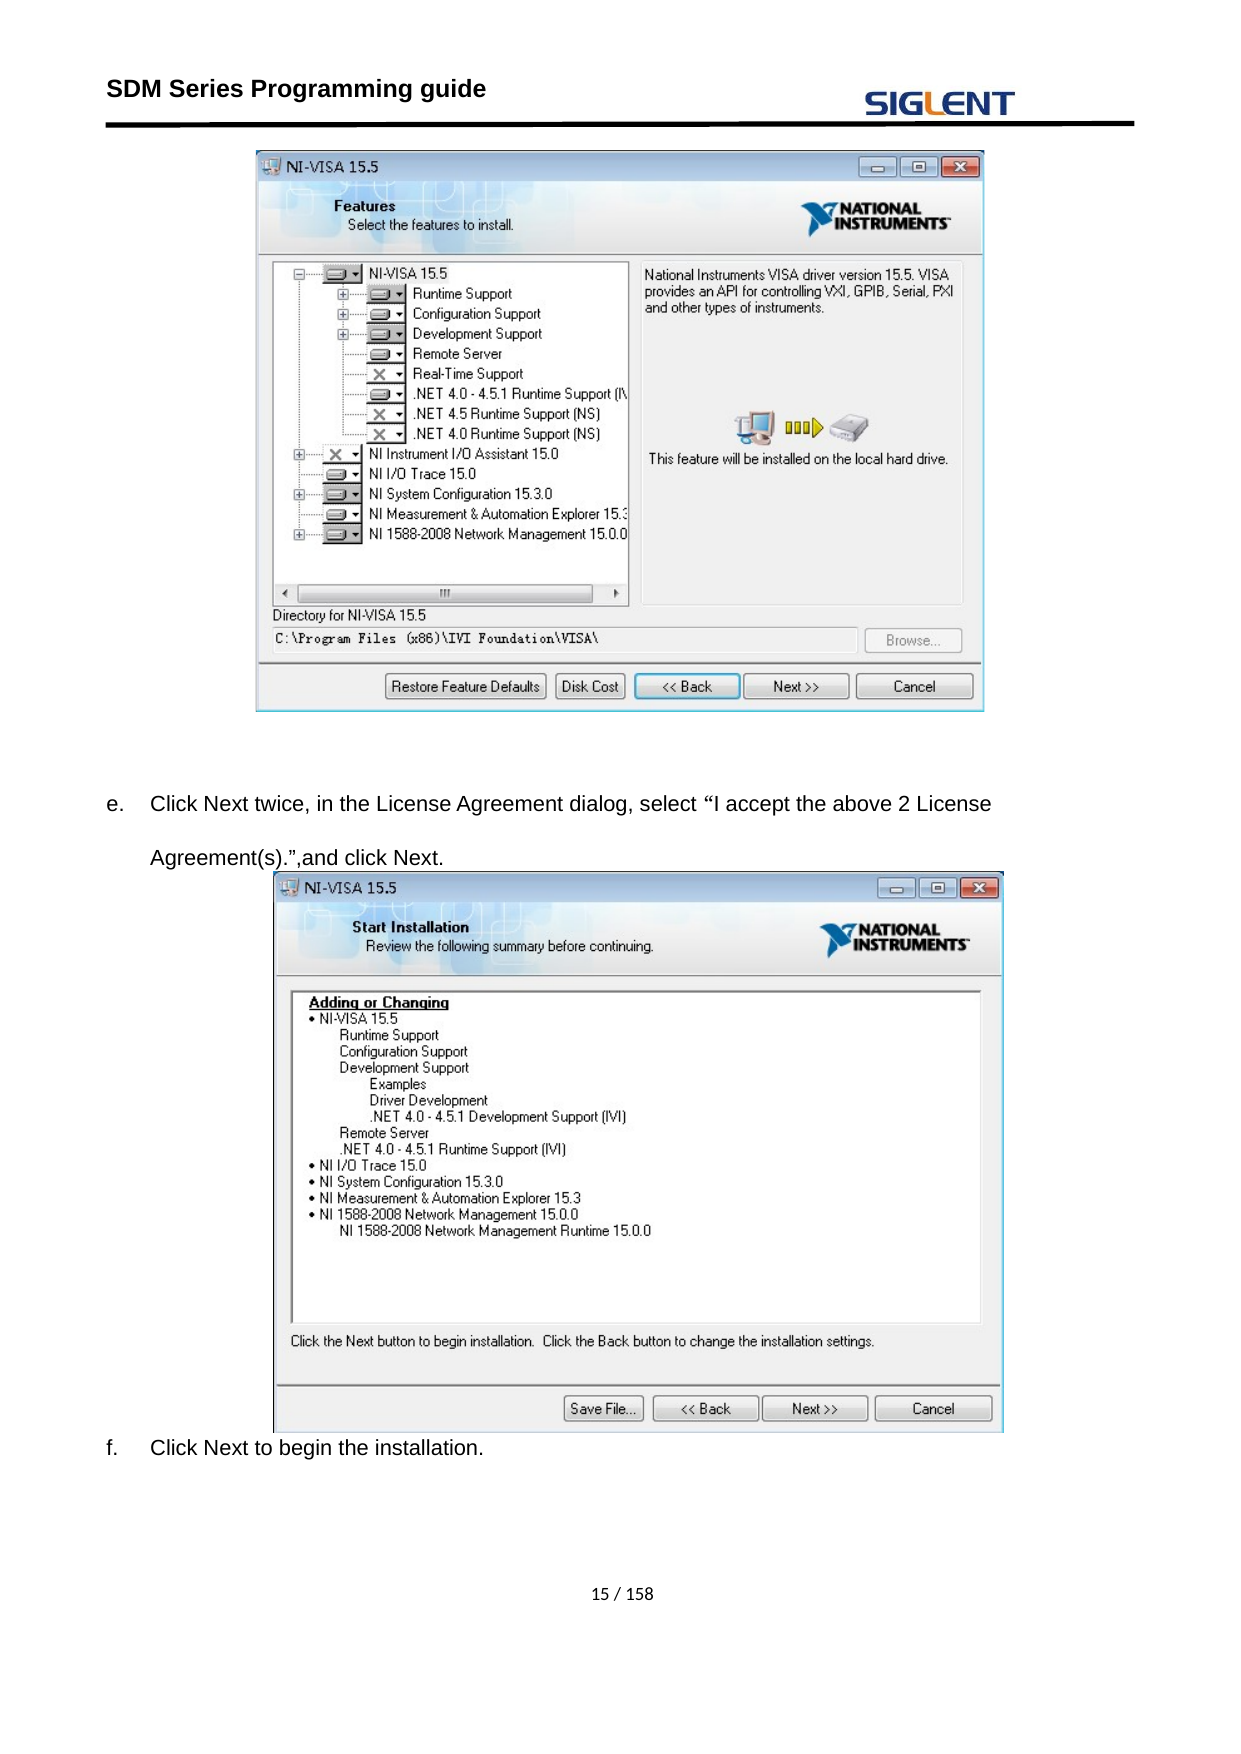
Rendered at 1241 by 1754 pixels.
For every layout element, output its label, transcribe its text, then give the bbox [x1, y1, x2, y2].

text Agreement(s).”,and click Next. [150, 845, 1139, 870]
picture [853, 73, 1028, 121]
list Click Next to begin the installation. [106, 1435, 1139, 1460]
picture [255, 150, 985, 712]
picture [273, 871, 1004, 1433]
list Click Next twice, in the License Agreement dialog, select “I accept the above 2 License [106, 788, 1139, 818]
picture [853, 127, 1028, 134]
